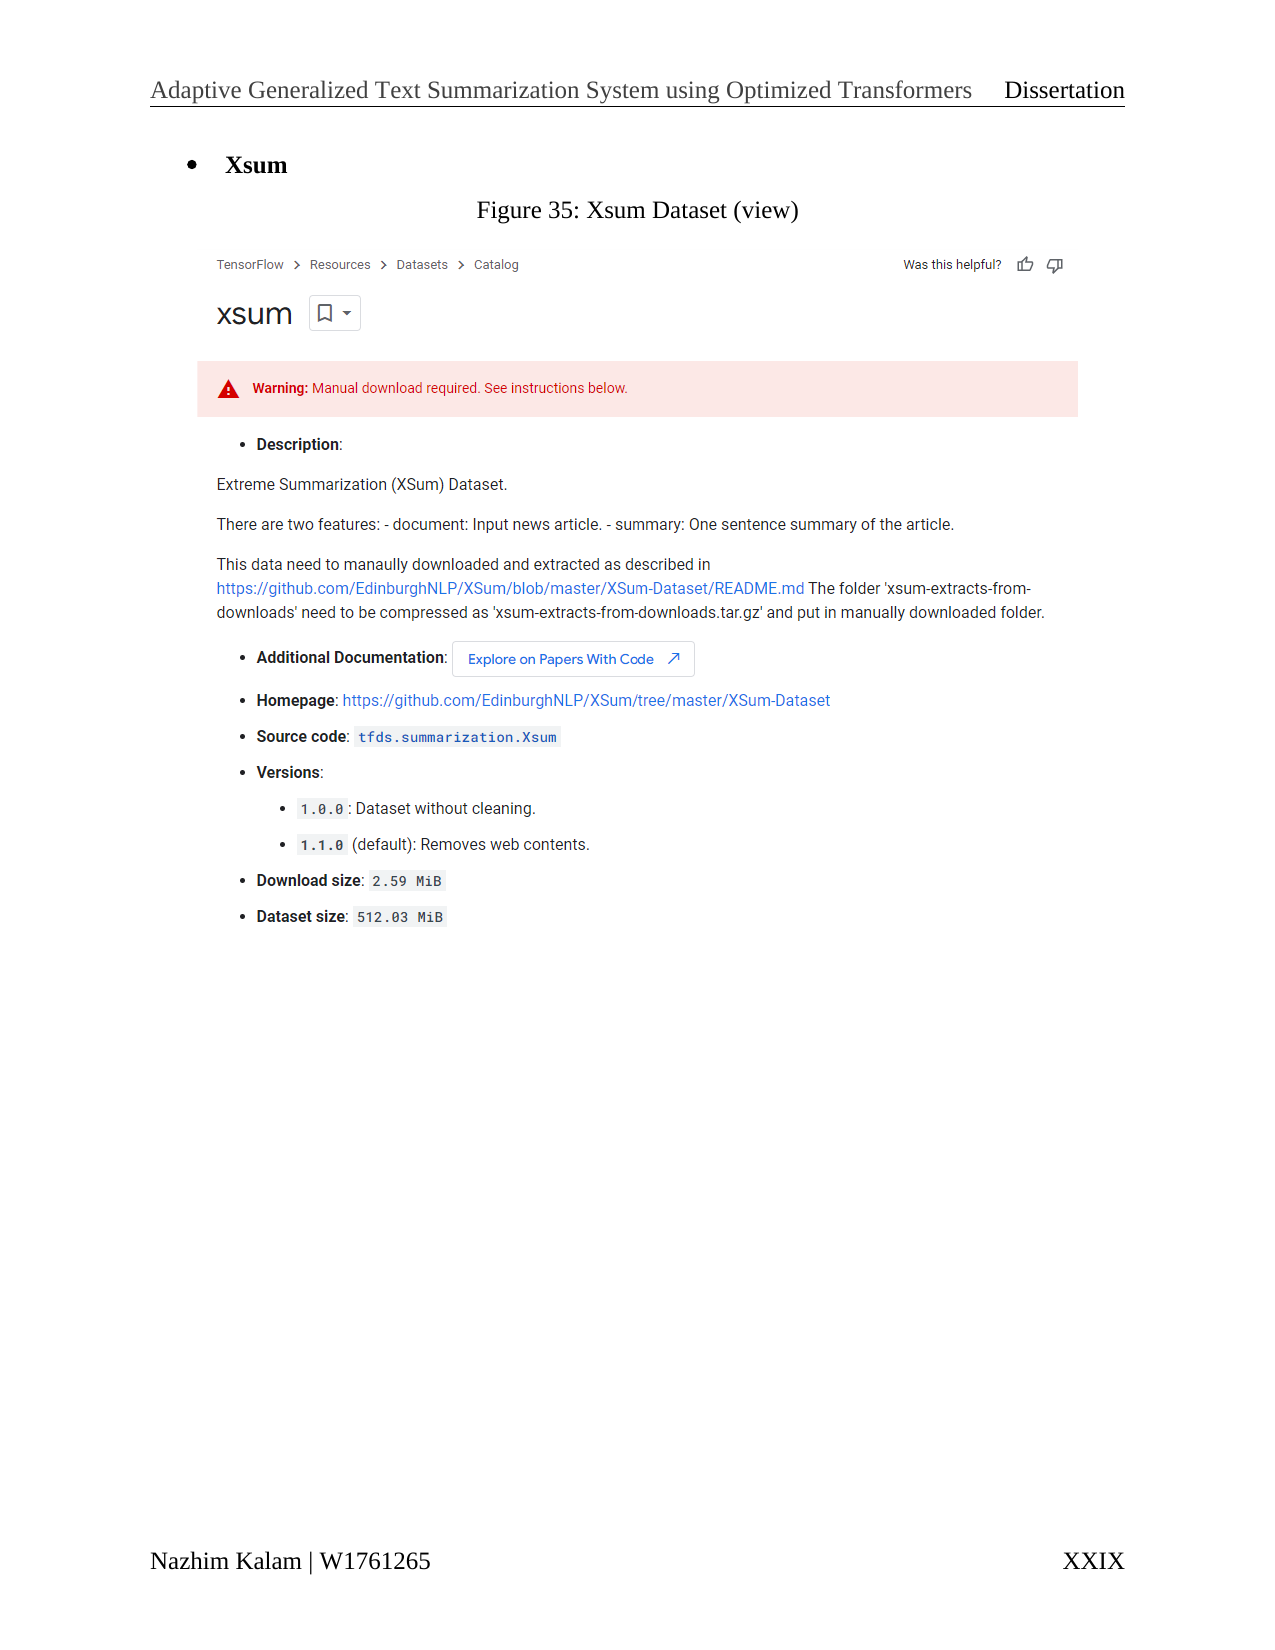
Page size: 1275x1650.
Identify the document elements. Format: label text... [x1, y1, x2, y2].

list Xsum [187, 150, 1125, 179]
text Figure 35: Xsum Dataset (view) [150, 195, 1125, 224]
picture [197, 249, 1078, 930]
